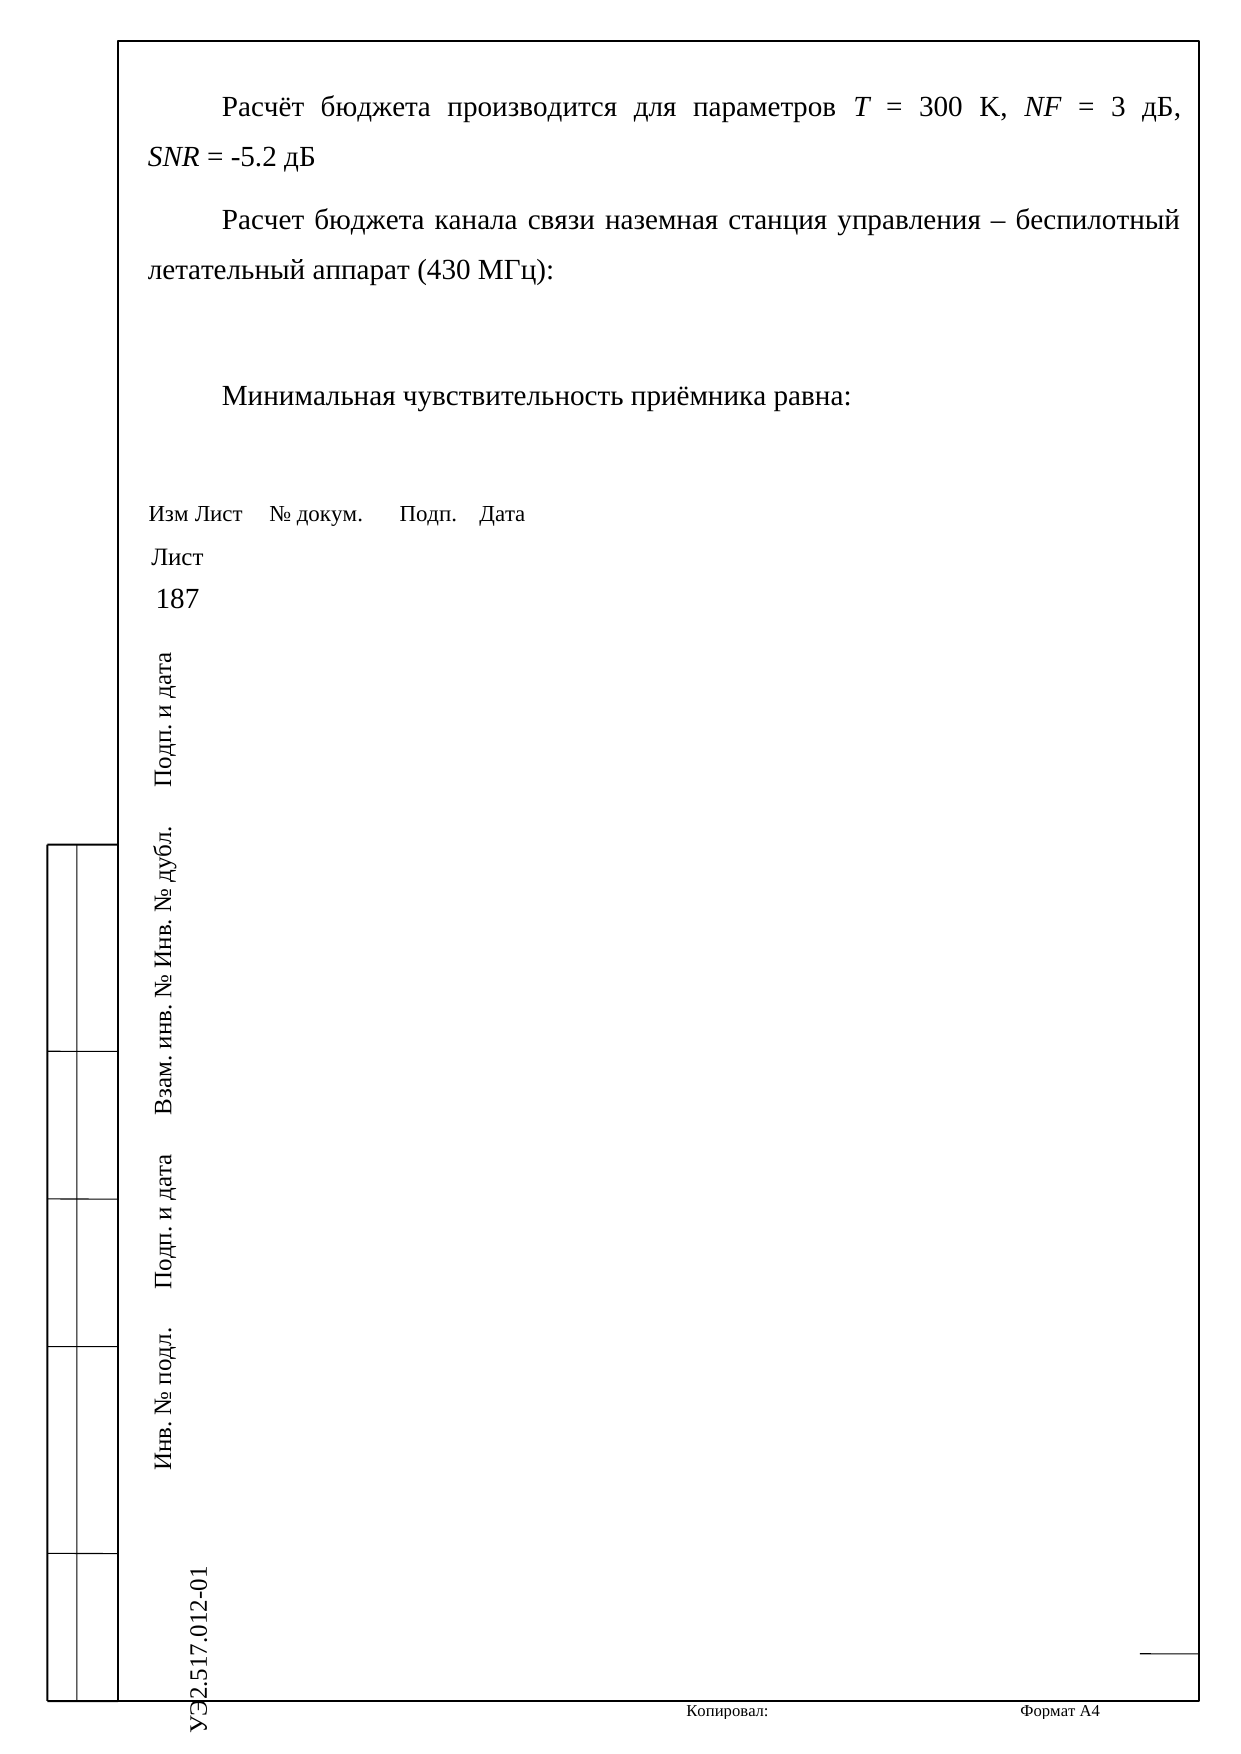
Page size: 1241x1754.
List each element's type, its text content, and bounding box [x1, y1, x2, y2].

text Минимальная чувствительность приёмника равна: [148, 378, 1181, 411]
text Расчёт бюджета производится для параметров T = 300 K, NF = 3 дБ, SNR = -5.2 дБ [148, 89, 1181, 172]
text Расчет бюджета канала связи наземная станция управления – беспилотный летательный аппарат (430 МГц): [148, 202, 1181, 286]
